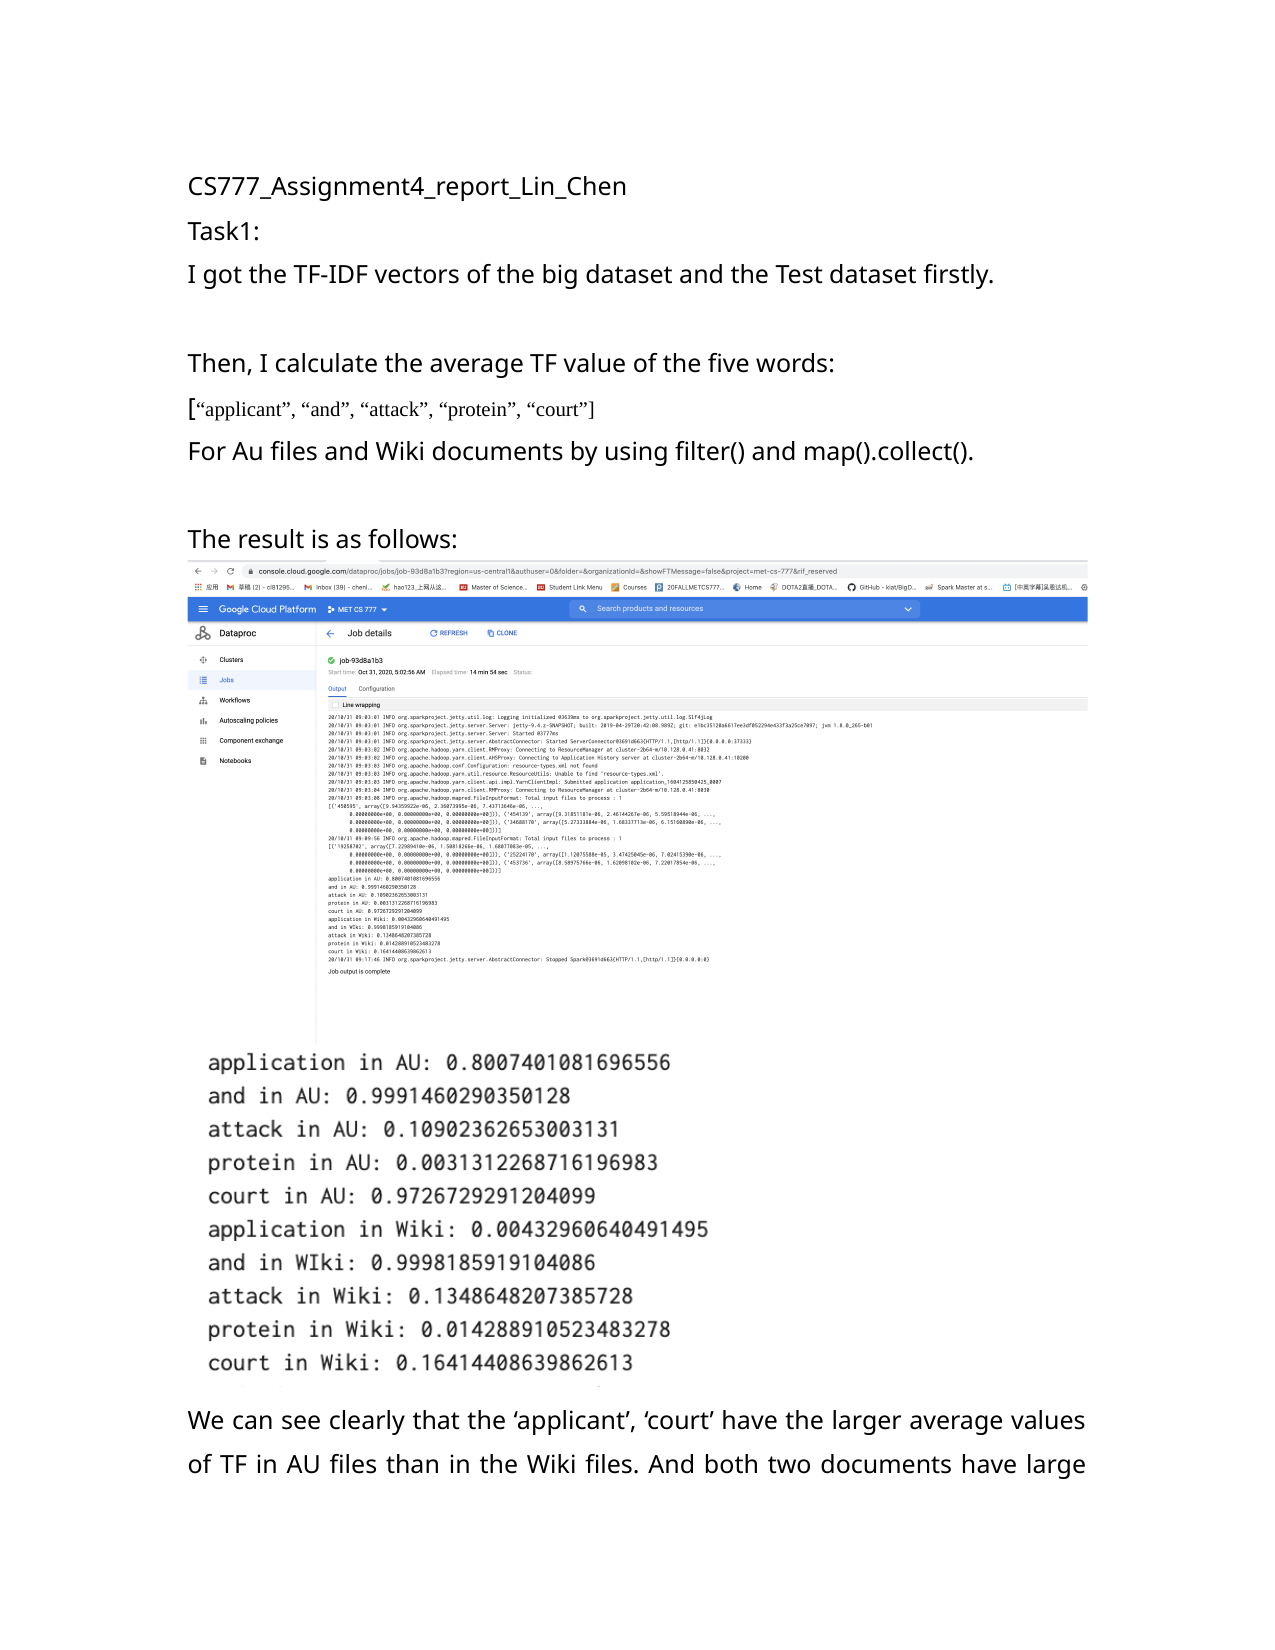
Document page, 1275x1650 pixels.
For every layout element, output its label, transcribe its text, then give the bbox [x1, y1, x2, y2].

text Then, I calculate the average TF value of the five words: [187, 340, 1087, 384]
text CS777_Assignment4_report_Lin_Chen [187, 164, 1087, 208]
text I got the TF-IDF vectors of the big dataset and the Test dataset firstly. [187, 252, 1087, 296]
text Task1: [187, 208, 1087, 252]
text For Au files and Wiki documents by using filter() and map().collect(). [187, 428, 1087, 472]
text The result is as follows: [187, 517, 1087, 560]
text [“applicant”, “and”, “attack”, “protein”, “court”] [187, 384, 1087, 428]
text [187, 1398, 1087, 1486]
picture [187, 1045, 765, 1387]
picture [187, 560, 1088, 1044]
